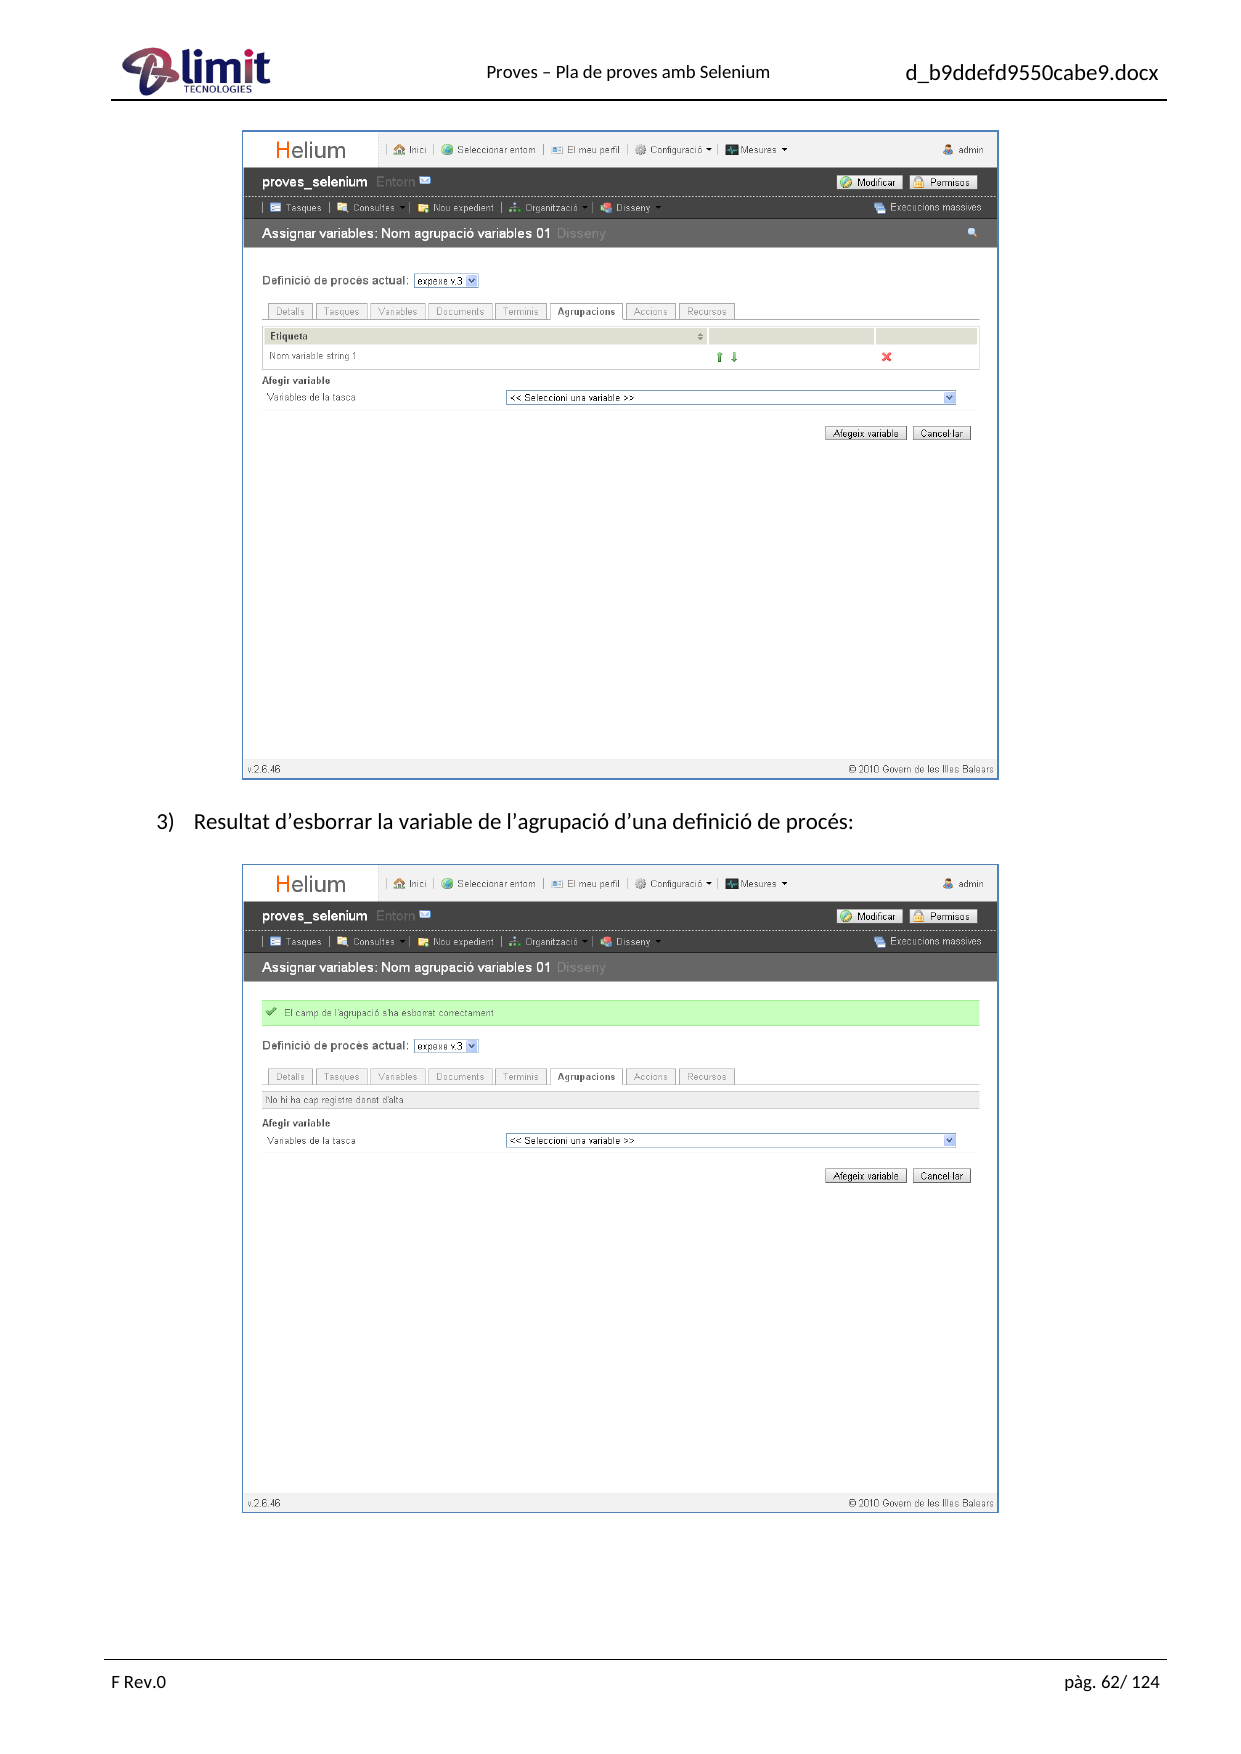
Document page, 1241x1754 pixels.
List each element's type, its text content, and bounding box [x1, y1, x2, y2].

picture [118, 45, 275, 100]
list Resultat d’esborrar la variable de l’agrupació d’una definició de procés: [156, 808, 1122, 836]
picture [243, 132, 997, 779]
picture [243, 866, 997, 1512]
